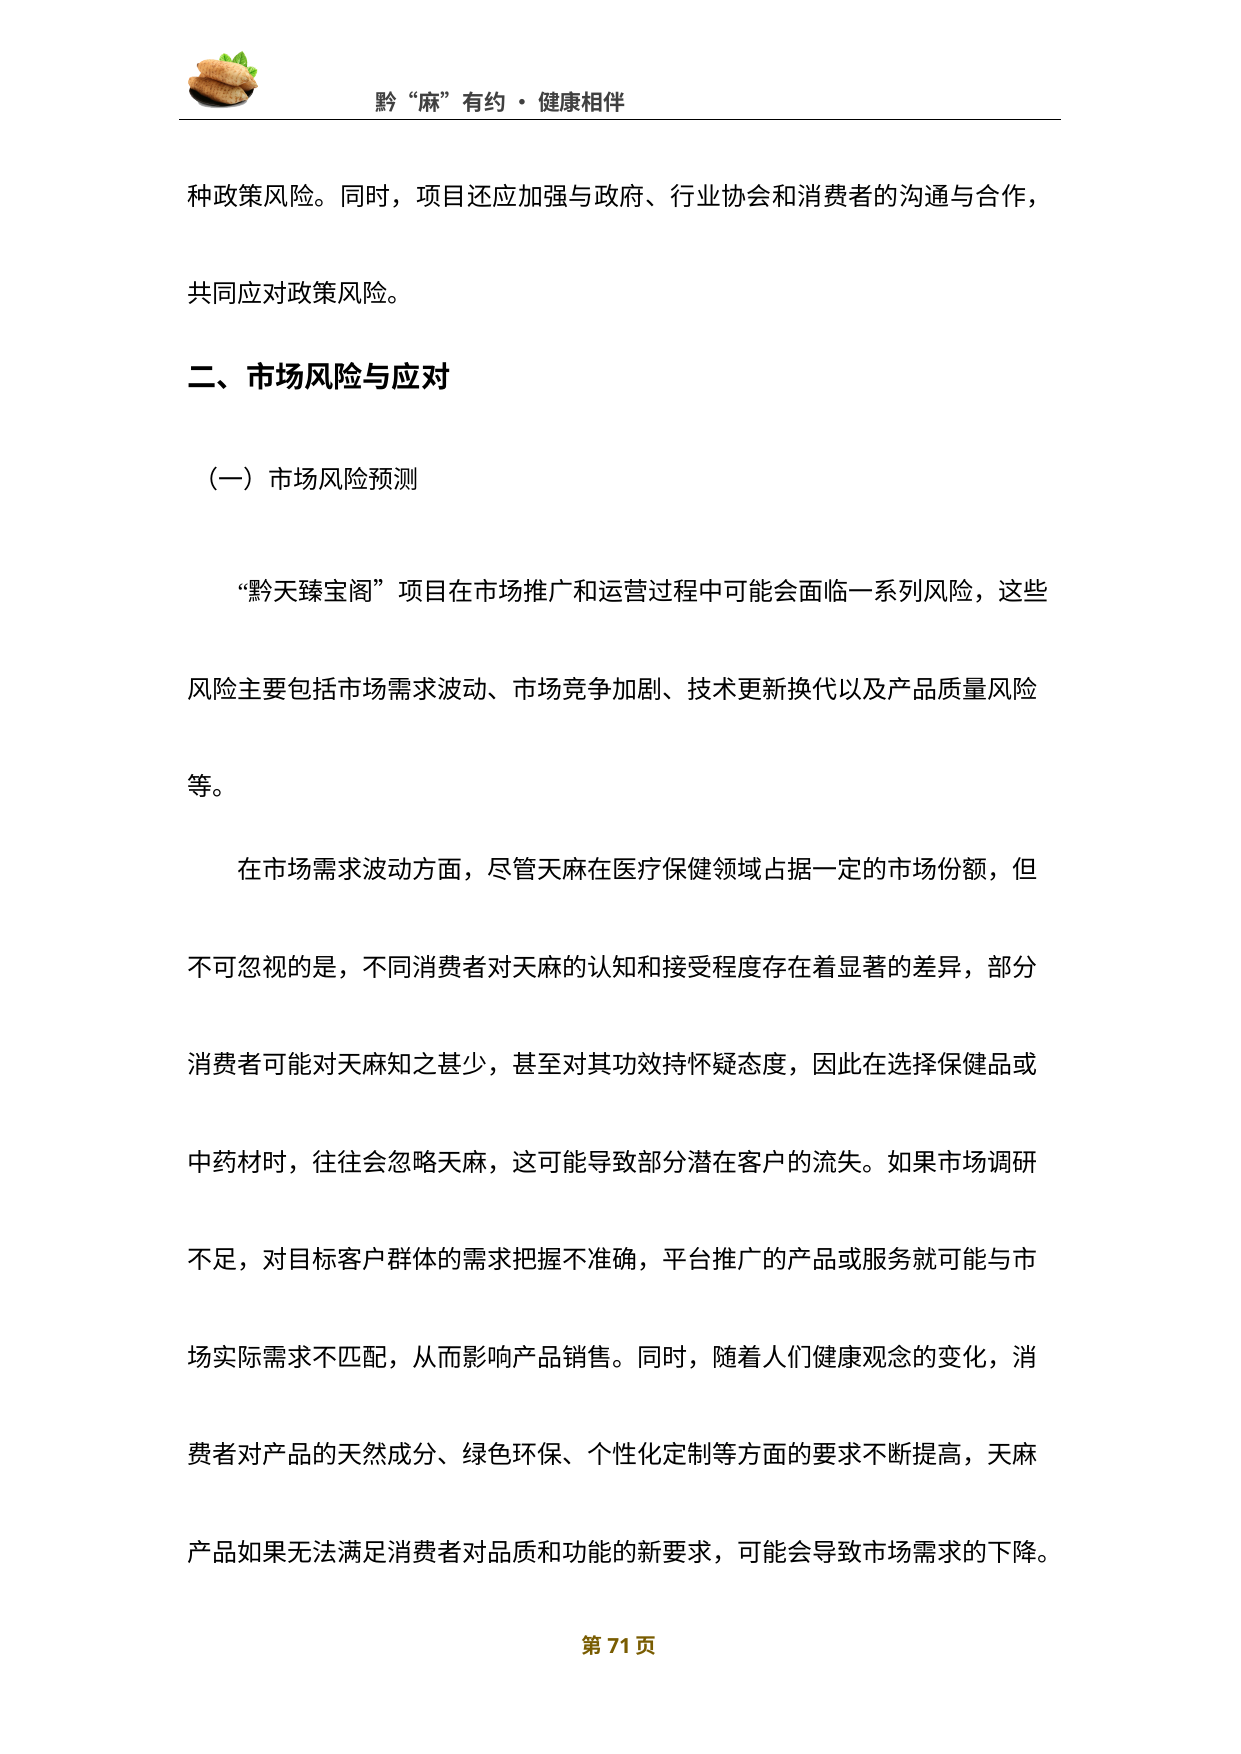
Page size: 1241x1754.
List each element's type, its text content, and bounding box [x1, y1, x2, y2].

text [187, 162, 1053, 324]
subtitle （一）市场风险预测 [187, 445, 1053, 510]
text 在市场需求波动方面，尽管天麻在医疗保健领域占据一定的市场份额，但不可忽视的是，不同消费者对天麻的认知和接受程度存在着显著的差异，部分消费者可能对天麻知之甚少，甚至对其功效持怀疑态度，因此在选择保健品或中药材时，往往会忽略天麻，这可能导致部分潜在客户的流失。如果市场调研不足，对目标客户群体的需求把握不准确，平台推广的产品或服务就可能与市场实际需求不匹配，从而影响产品销售。同时，随着人们健康观念的变化，消费者对产品的天然成分、绿色环保、个性化定制等方面的要求不断提高，天麻产品如果无法满足消费者对品质和功能的新要求，可能会导致市场需求的下降。 [187, 835, 1053, 1583]
subtitle 二、市场风险与应对 [187, 343, 1053, 408]
text “黔天臻宝阁”项目在市场推广和运营过程中可能会面临一系列风险，这些风险主要包括市场需求波动、市场竞争加剧、技术更新换代以及产品质量风险等。 [187, 557, 1053, 817]
picture [187, 49, 258, 111]
